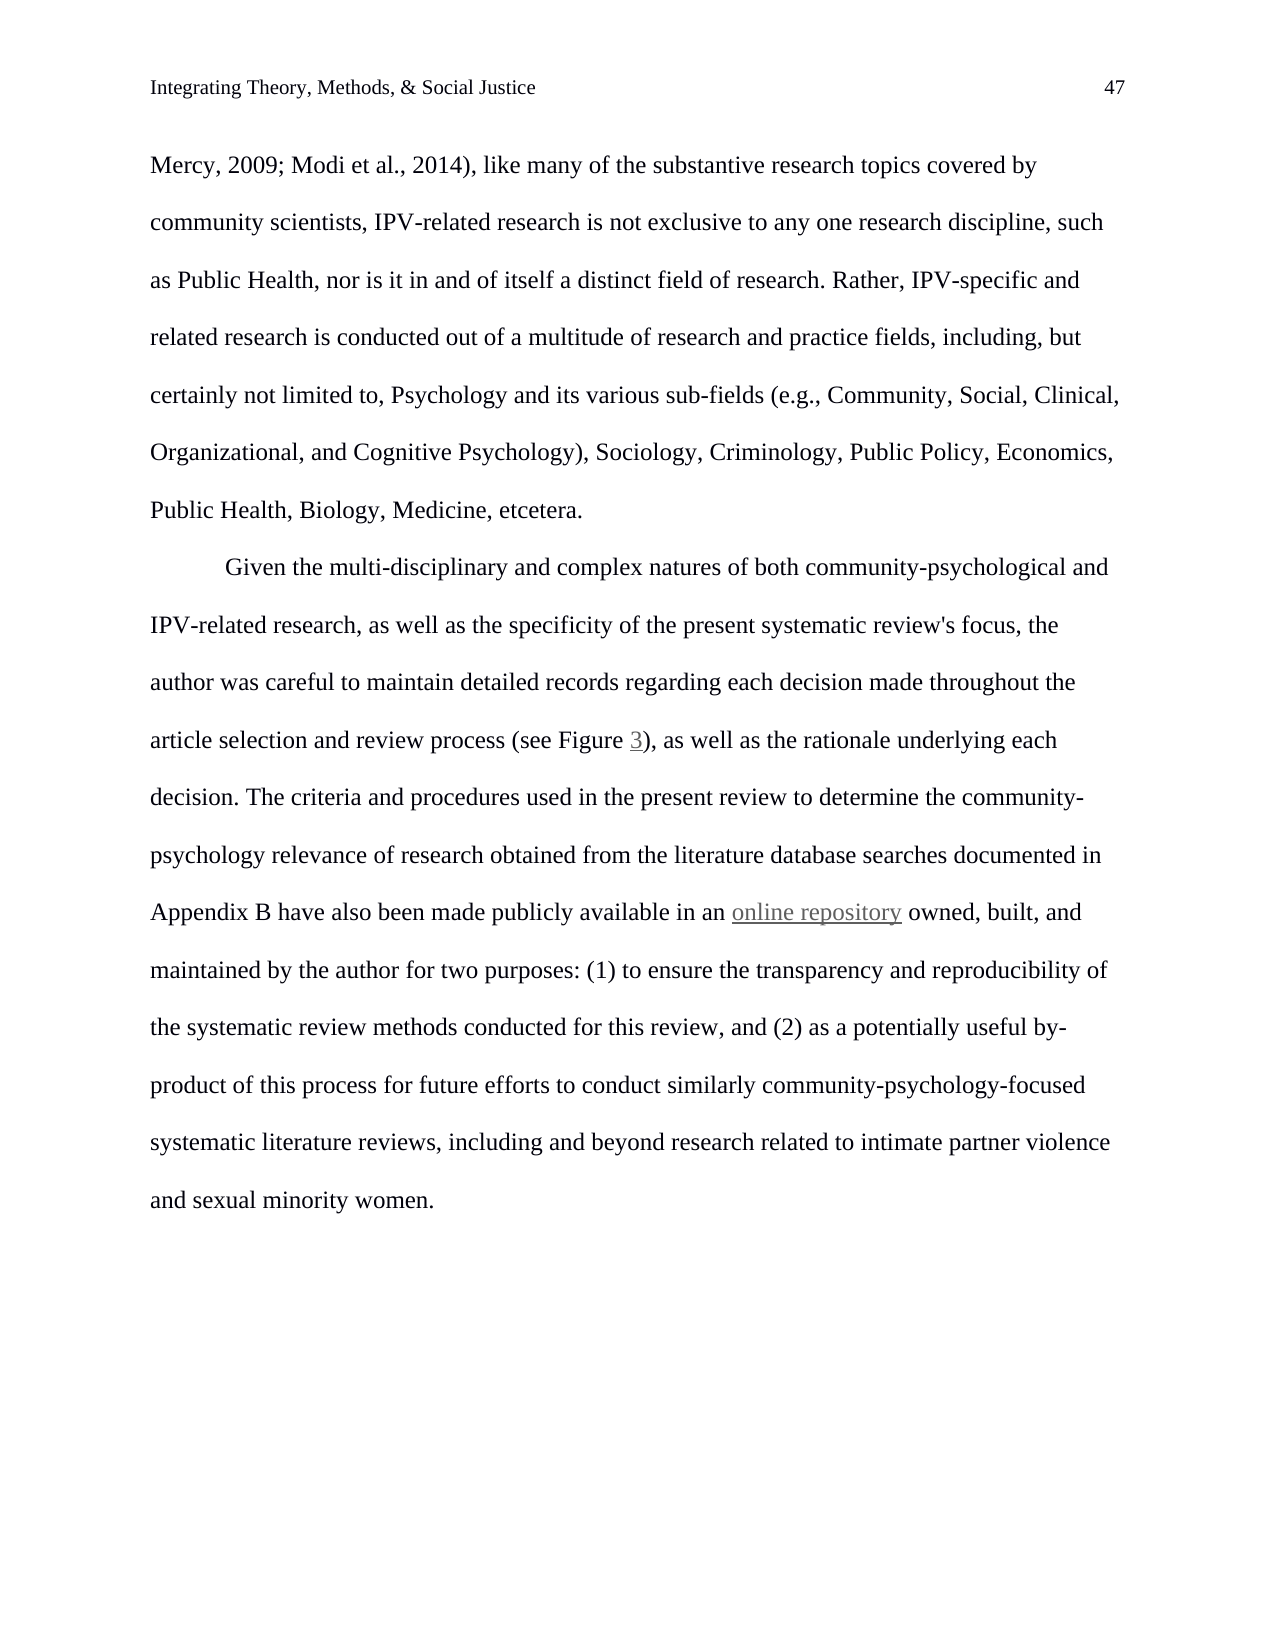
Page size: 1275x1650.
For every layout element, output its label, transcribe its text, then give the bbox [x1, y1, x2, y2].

text Given the multi-disciplinary and complex natures of both community-psychological and IPV-related research, as well as the specificity of the present systematic review's focus, the author was careful to maintain detailed records regarding each decision made throughout the article selection and review process (see Figure 3), as well as the rationale underlying each decision. The criteria and procedures used in the present review to determine the community-psychology relevance of research obtained from the literature database searches documented in Appendix B have also been made publicly available in an online repository owned, built, and maintained by the author for two purposes: (1) to ensure the transparency and reproducibility of the systematic review methods conducted for this review, and (2) as a potentially useful by-product of this process for future efforts to conduct similarly community-psychology-focused systematic literature reviews, including and beyond research related to intimate partner violence and sexual minority women. [150, 552, 1125, 1214]
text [150, 150, 1125, 524]
